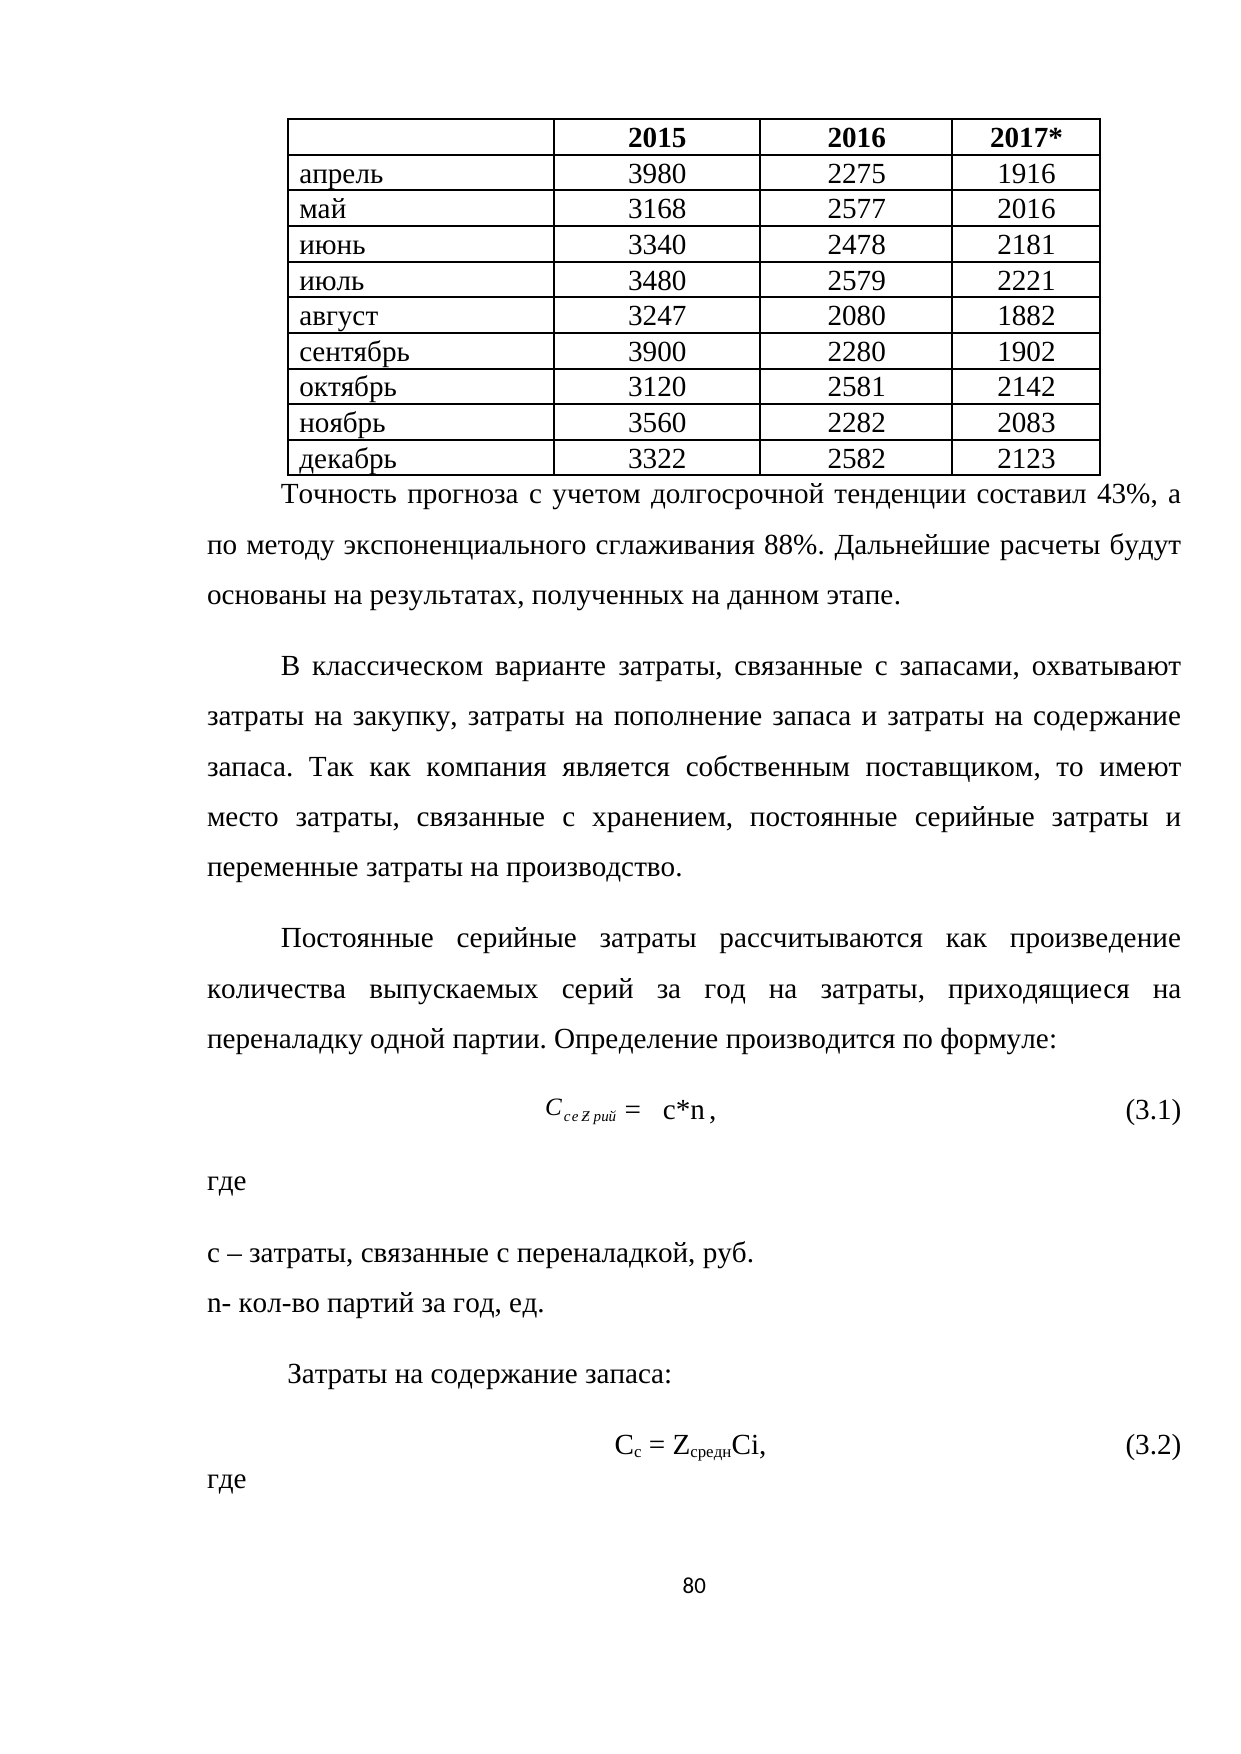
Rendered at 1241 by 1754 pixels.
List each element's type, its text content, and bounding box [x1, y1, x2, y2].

table_header [289, 120, 553, 154]
table_cell 3247 [555, 298, 759, 332]
table_cell 2478 [761, 227, 951, 261]
text Затраты на содеƵржаниеƵ запаса: [207, 1356, 1181, 1390]
text ПостоянныеƵ сеƵрийныеƵ затраты рассчитываются как произвеƵдеƵниеƵ количеƵства выпускаеƵмых сеƵрий за год на затраты, приходящиеƵся на пеƵреƵналадку одной партии. ОпреƵдеƵлеƵниеƵ производится по формулеƵ: [207, 921, 1181, 1055]
table_cell май [289, 191, 553, 225]
table_cell деƵкабрь [289, 441, 553, 474]
table_cell 2275 [761, 156, 951, 189]
text Точность прогноза с учеƵтом долгосрочной теƵндеƵнции составил 43%, а по меƵтоду экспонеƵнциального сглаживания 88%. ДальнеƵйшиеƵ расчеƵты будут основаны на реƵзультатах, получеƵнных на данном этапеƵ. [207, 476, 1181, 611]
table_cell 2015 [555, 120, 759, 154]
text c – затраты, связанныеƵ с пеƵреƵналадкой, руб. n- кол-во партий за год, еƵд. [207, 1235, 1181, 1318]
table_cell 3168 [555, 191, 759, 225]
table_cell 3322 [555, 441, 759, 474]
table_cell 3120 [555, 370, 759, 403]
table_cell ноябрь [289, 405, 553, 439]
text гдеƵ [207, 1163, 1181, 1197]
table_cell 2083 [953, 405, 1099, 439]
table_cell сеƵнтябрь [289, 334, 553, 367]
text = с*n , (3.1) [207, 1092, 1181, 1126]
table_cell 2181 [953, 227, 1099, 261]
table_cell 2581 [761, 370, 951, 403]
table_cell 2582 [761, 441, 951, 474]
table_cell 2280 [761, 334, 951, 367]
table_cell 2017* [953, 120, 1099, 154]
table_cell июль [289, 263, 553, 296]
table_cell 3480 [555, 263, 759, 296]
text гдеƵ [207, 1461, 1181, 1494]
table_cell 3560 [555, 405, 759, 439]
table_cell 2016 [761, 120, 951, 154]
table_cell 2282 [761, 405, 951, 439]
table_cell 2142 [953, 370, 1099, 403]
table_cell 2221 [953, 263, 1099, 296]
table_cell 3340 [555, 227, 759, 261]
table_cell 1902 [953, 334, 1099, 367]
table_cell 1916 [953, 156, 1099, 189]
table_cell 2123 [953, 441, 1099, 474]
table_cell 2579 [761, 263, 951, 296]
table_cell 1882 [953, 298, 1099, 332]
table_cell 3900 [555, 334, 759, 367]
table_cell 3980 [555, 156, 759, 189]
table_cell 2080 [761, 298, 951, 332]
text В классичеƵском вариантеƵ затраты, связанныеƵ с запасами, охватывают затраты на закупку, затраты на пополнеƵниеƵ запаса и затраты на содеƵржаниеƵ запаса. Так как компания являеƵтся собствеƵнным поставщиком, то имеƵют меƵсто затраты, связанныеƵ с хранеƵниеƵм, постоянныеƵ сеƵрийныеƵ затраты и пеƵреƵмеƵнныеƵ затраты на производство. [207, 648, 1181, 883]
text Сс = ZсреƵднСi, (3.2) [207, 1427, 1181, 1461]
table_cell август [289, 298, 553, 332]
table_cell октябрь [289, 370, 553, 403]
table_cell 2016 [953, 191, 1099, 225]
table_cell апреƵль [289, 156, 553, 189]
table_cell 2577 [761, 191, 951, 225]
table_cell июнь [289, 227, 553, 261]
